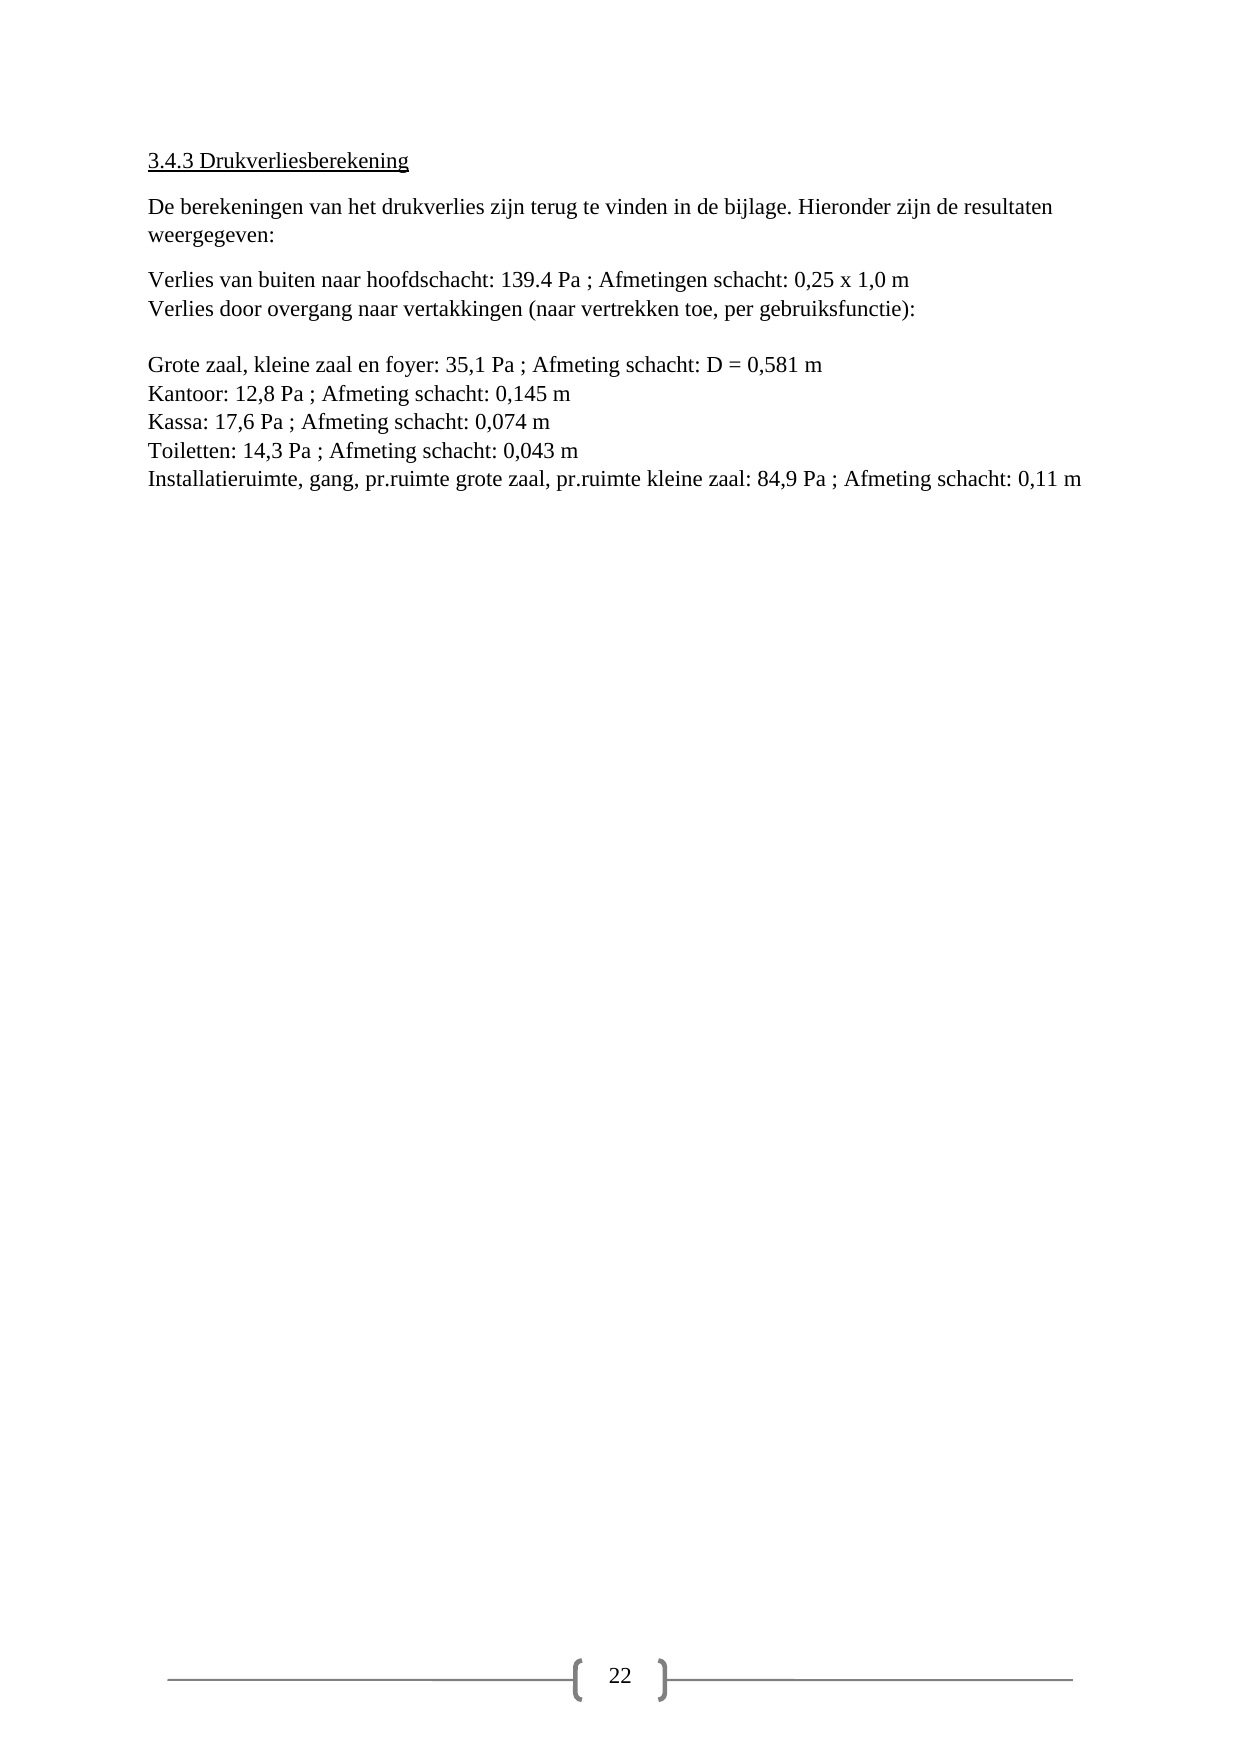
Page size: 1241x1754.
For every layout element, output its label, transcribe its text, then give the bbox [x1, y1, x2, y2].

text Verlies van buiten naar hoofdschacht: 139.4 Pa ; Afmetingen schacht: 0,25 x 1,0 m Verlies door overgang naar vertakkingen (naar vertrekken toe, per gebruiksfunctie): Grote zaal, kleine zaal en foyer: 35,1 Pa ; Afmeting schacht: D = 0,581 m Kantoor: 12,8 Pa ; Afmeting schacht: 0,145 m Kassa: 17,6 Pa ; Afmeting schacht: 0,074 m Toiletten: 14,3 Pa ; Afmeting schacht: 0,043 m Installatieruimte, gang, pr.ruimte grote zaal, pr.ruimte kleine zaal: 84,9 Pa ; Afmeting schacht: 0,11 m [148, 266, 1093, 492]
text De berekeningen van het drukverlies zijn terug te vinden in de bijlage. Hieronder zijn de resultaten weergegeven: [148, 193, 1093, 247]
text 3.4.3 Drukverliesberekening [148, 148, 1093, 174]
